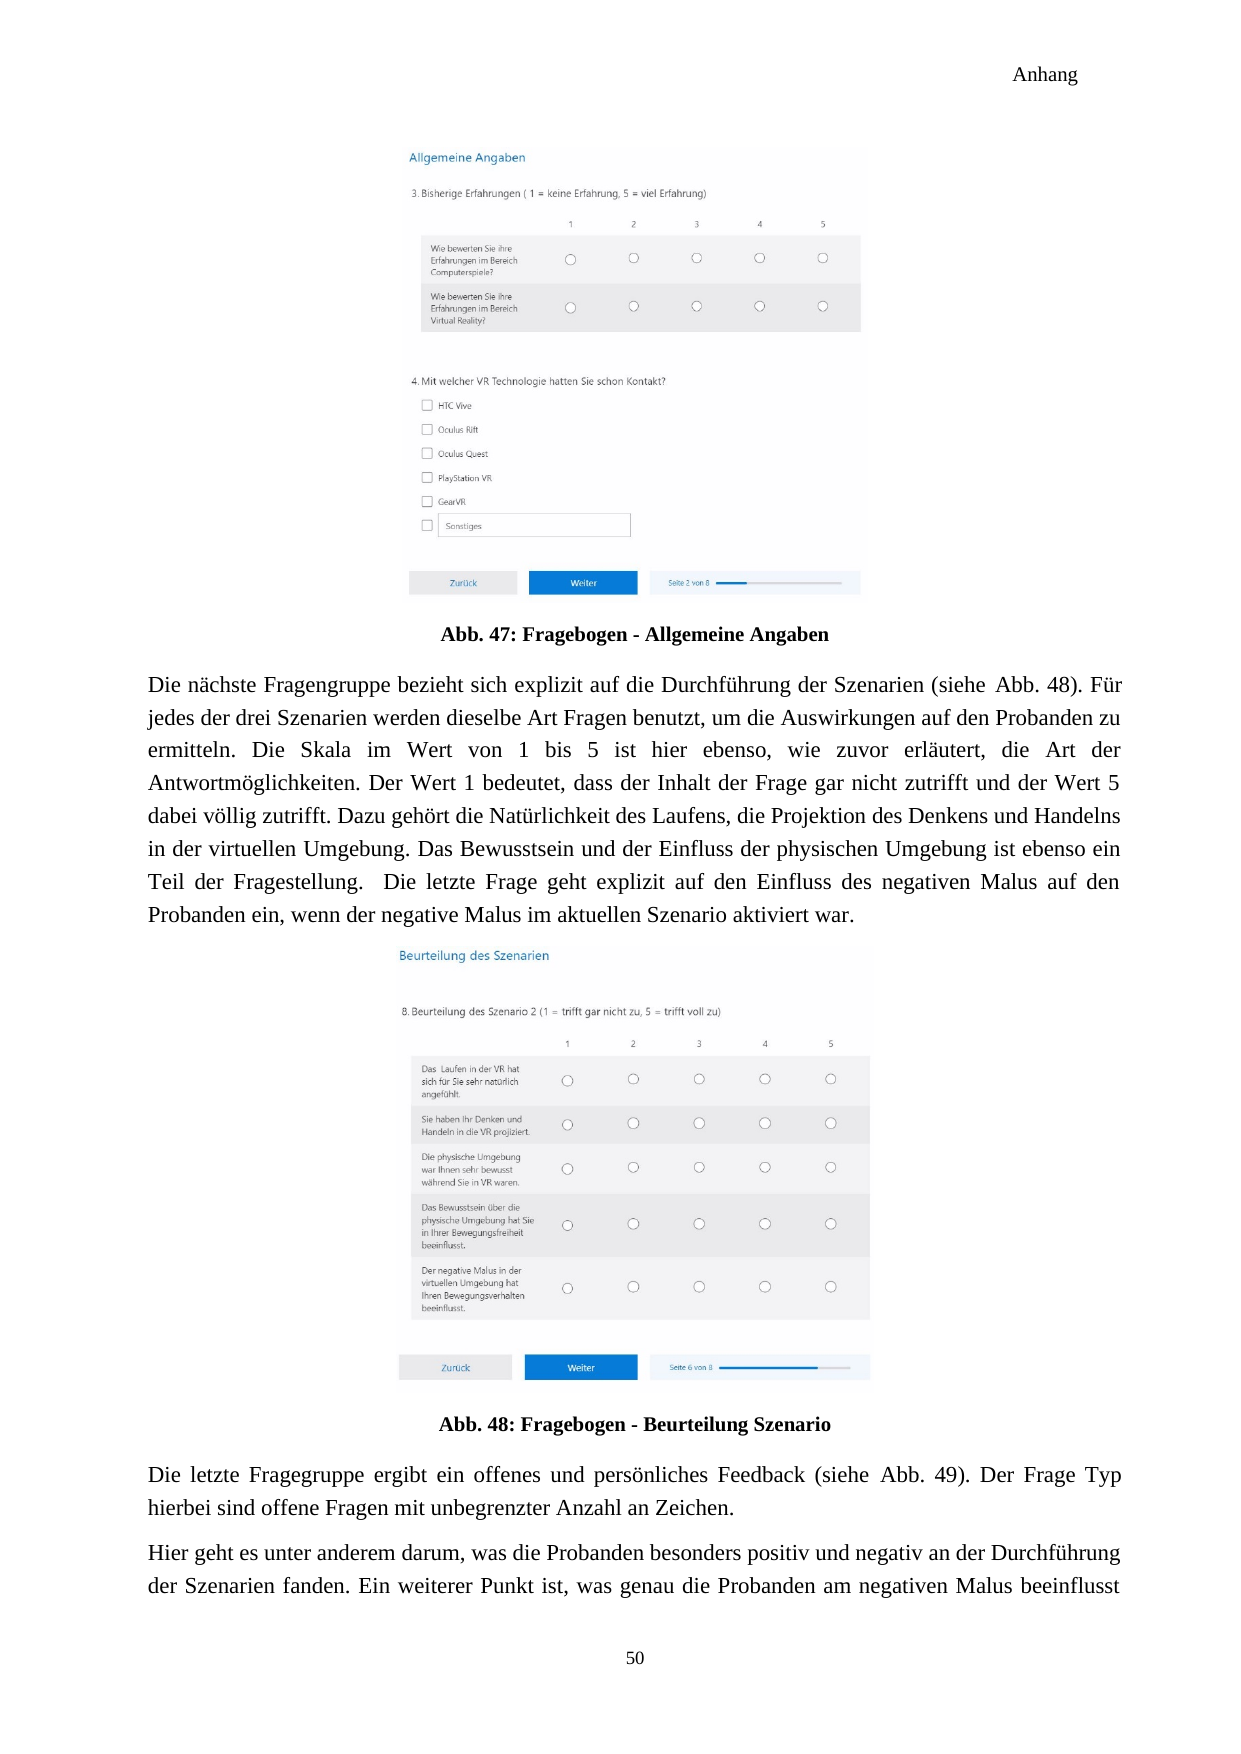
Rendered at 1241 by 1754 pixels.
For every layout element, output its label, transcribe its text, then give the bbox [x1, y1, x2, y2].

picture [396, 946, 874, 1393]
picture [402, 147, 868, 603]
text Die letzte Fragegruppe ergibt ein offenes und persönliches Feedback (siehe Abb. 49). Der Frage Typ hierbei sind offene Fragen mit unbegrenzter Anzahl an Zeichen. [148, 1461, 1122, 1520]
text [148, 1539, 1122, 1598]
text Die nächste Fragengruppe bezieht sich explizit auf die Durchführung der Szenarien (siehe Abb. 48). Für jedes der drei Szenarien werden dieselbe Art Fragen benutzt, um die Auswirkungen auf den Probanden zu ermitteln. Die Skala im Wert von 1 bis 5 ist hier ebenso, wie zuvor erläutert, die Art der Antwortmöglichkeiten. Der Wert 1 bedeutet, dass der Inhalt der Frage gar nicht zutrifft und der Wert 5 dabei völlig zutrifft. Dazu gehört die Natürlichkeit des Laufens, die Projektion des Denkens und Handelns in der virtuellen Umgebung. Das Bewusstsein und der Einfluss der physischen Umgebung ist ebenso ein Teil der Fragestellung. Die letzte Frage geht explizit auf den Einfluss des negativen Malus auf den Probanden ein, wenn der negative Malus im aktuellen Szenario aktiviert war. [148, 671, 1122, 927]
